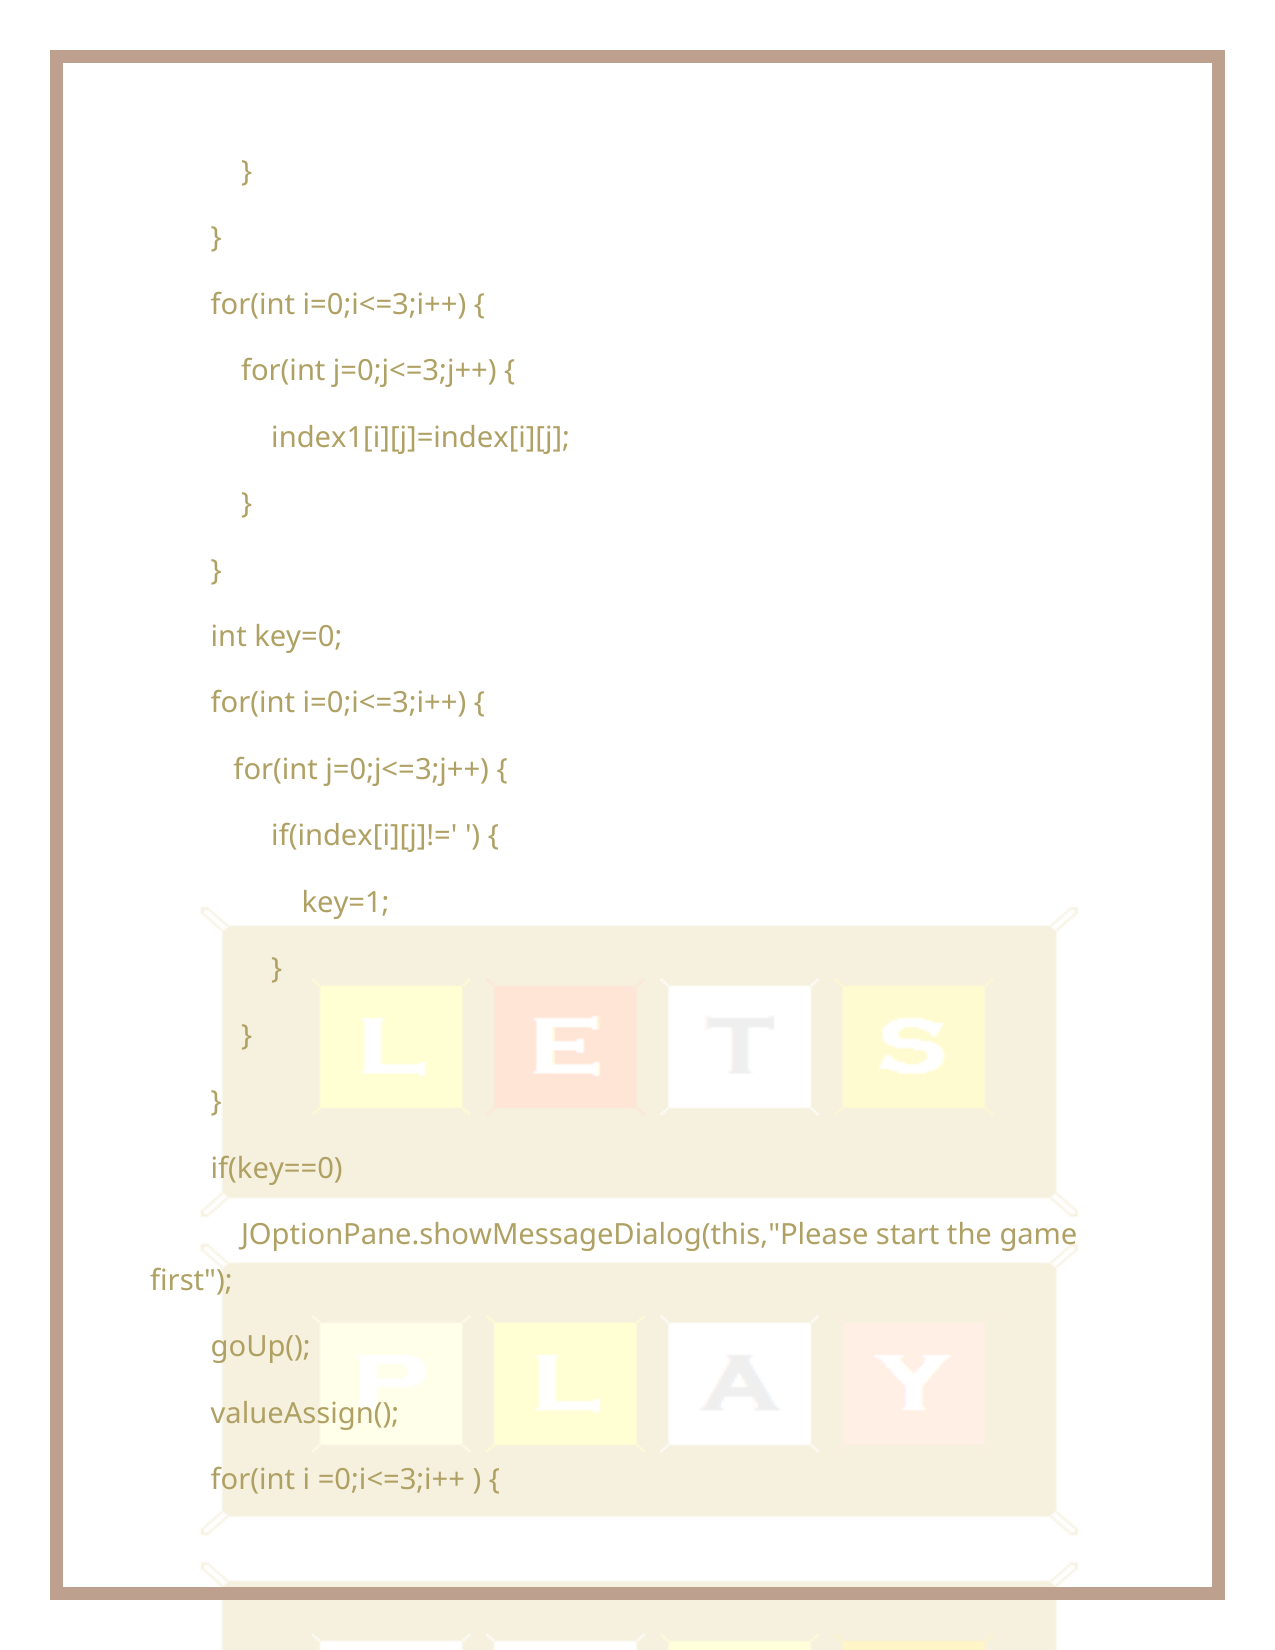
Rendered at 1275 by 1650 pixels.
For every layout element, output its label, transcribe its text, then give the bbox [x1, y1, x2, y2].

text int key=0; [150, 615, 1125, 655]
text for(int j=0;j<=3;j++) { [150, 748, 1125, 788]
text key=1; [150, 881, 1125, 921]
text if(index[i][j]!=' ') { [150, 814, 1125, 854]
text } [150, 1080, 1125, 1120]
text for(int i =0;i<=3;i++ ) { [150, 1458, 1125, 1498]
text } [150, 216, 1125, 256]
text } [150, 1014, 1125, 1054]
text for(int i=0;i<=3;i++) { [150, 283, 1125, 323]
text } [150, 549, 1125, 588]
text } [150, 482, 1125, 522]
text valueAssign(); [150, 1392, 1125, 1432]
text index1[i][j]=index[i][j]; [150, 416, 1125, 456]
text JOptionPane.showMessageDialog(this,"Please start the game first"); [150, 1213, 1125, 1299]
text for(int j=0;j<=3;j++) { [150, 349, 1125, 389]
text if(key==0) [150, 1147, 1125, 1187]
text } [150, 150, 1125, 190]
text for(int i=0;i<=3;i++) { [150, 682, 1125, 721]
text goUp(); [150, 1325, 1125, 1365]
text } [150, 947, 1125, 987]
